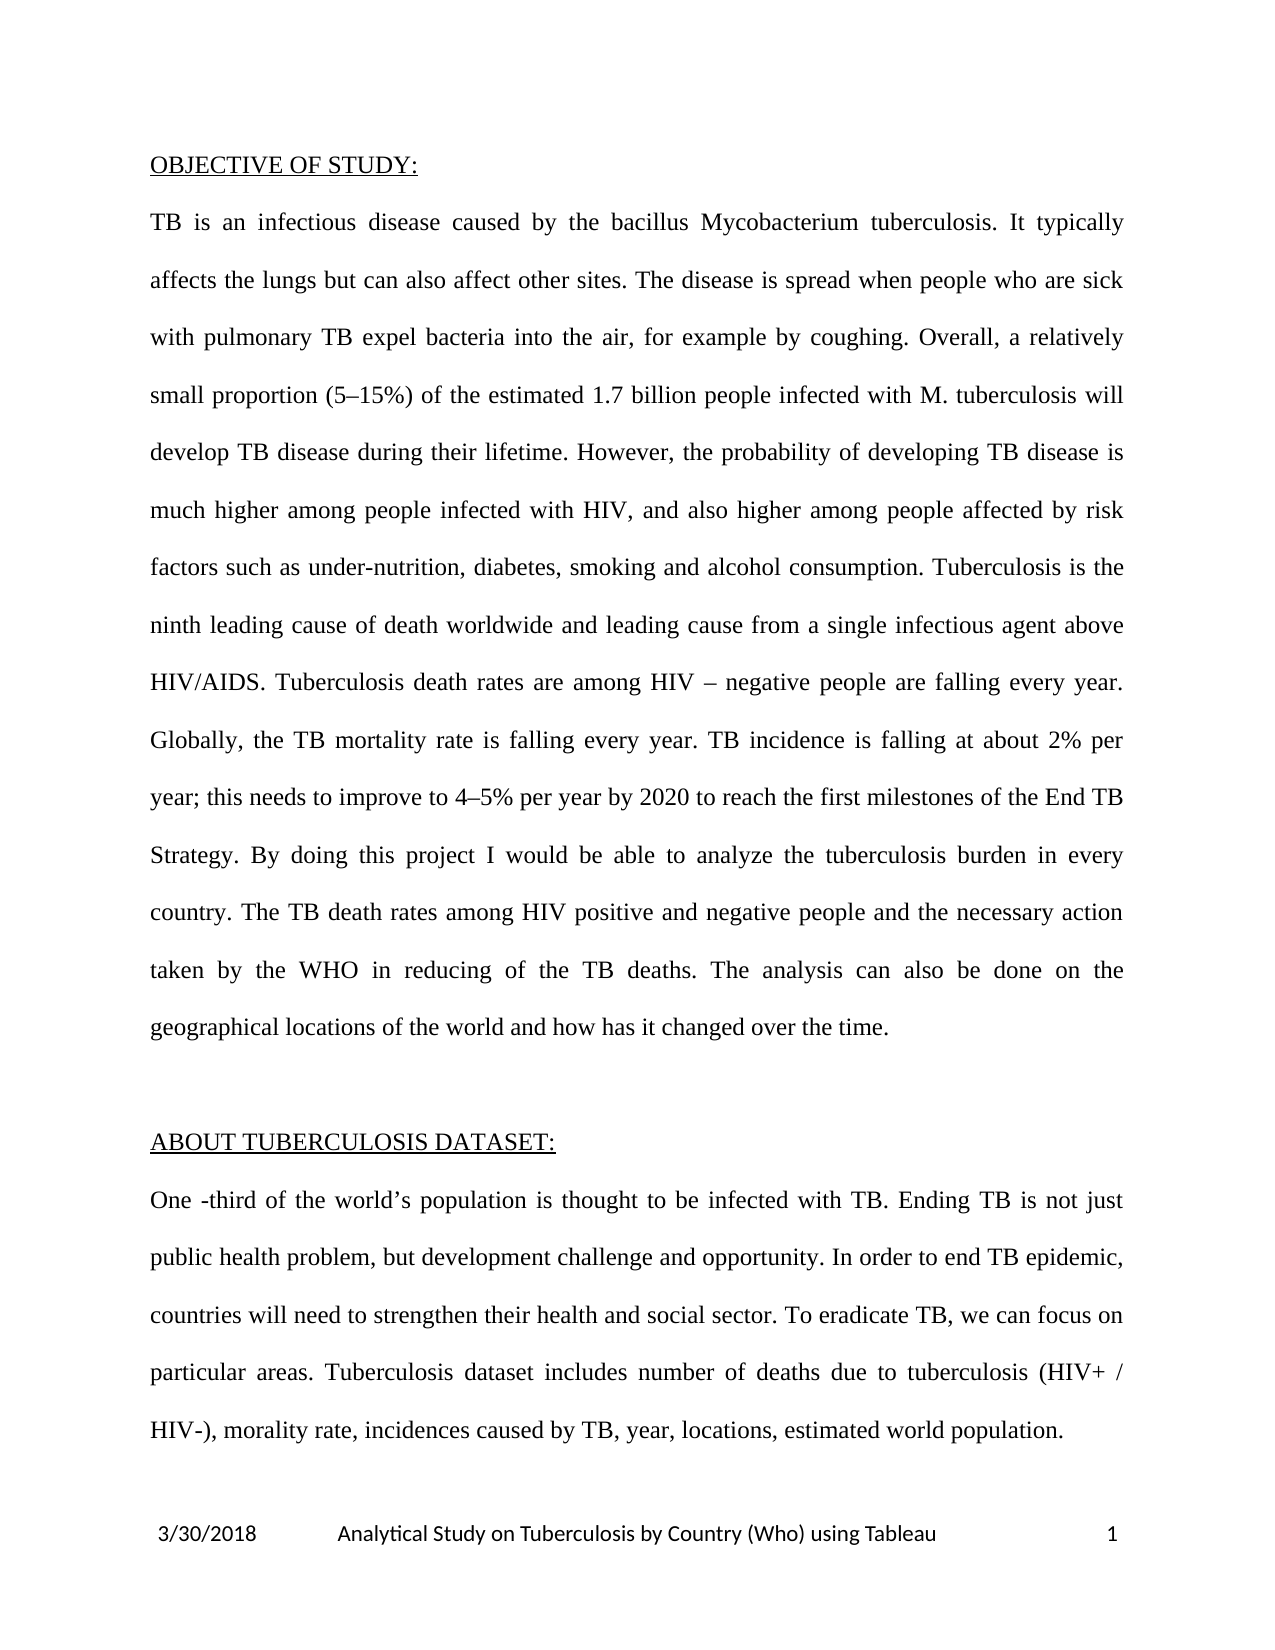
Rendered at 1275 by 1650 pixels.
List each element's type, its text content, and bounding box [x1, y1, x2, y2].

text OBJECTIVE OF STUDY: [150, 150, 1125, 179]
text ABOUT TUBERCULOSIS DATASET: [150, 1127, 1125, 1156]
text TB is an infectious disease caused by the bacillus Mycobacterium tuberculosis. It typically affects the lungs but can also affect other sites. The disease is spread when people who are sick with pulmonary TB expel bacteria into the air, for example by coughing. Overall, a relatively small proportion (5–15%) of the estimated 1.7 billion people infected with M. tuberculosis will develop TB disease during their lifetime. However, the probability of developing TB disease is much higher among people infected with HIV, and also higher among people affected by risk factors such as under-nutrition, diabetes, smoking and alcohol consumption. Tuberculosis is the ninth leading cause of death worldwide and leading cause from a single infectious agent above HIV/AIDS. Tuberculosis death rates are among HIV – negative people are falling every year. Globally, the TB mortality rate is falling every year. TB incidence is falling at about 2% per year; this needs to improve to 4–5% per year by 2020 to reach the first milestones of the End TB Strategy. By doing this project I would be able to analyze the tuberculosis burden in every country. The TB death rates among HIV positive and negative people and the necessary action taken by the WHO in reducing of the TB deaths. The analysis can also be done on the geographical locations of the world and how has it changed over the time. [150, 207, 1125, 1041]
text One -third of the world’s population is thought to be infected with TB. Ending TB is not just public health problem, but development challenge and opportunity. In order to end TB epidemic, countries will need to strengthen their health and social sector. To eradicate TB, we can focus on particular areas. Tuberculosis dataset includes number of deaths due to tuberculosis (HIV+ / HIV-), morality rate, incidences caused by TB, year, locations, estimated world population. [150, 1185, 1125, 1444]
